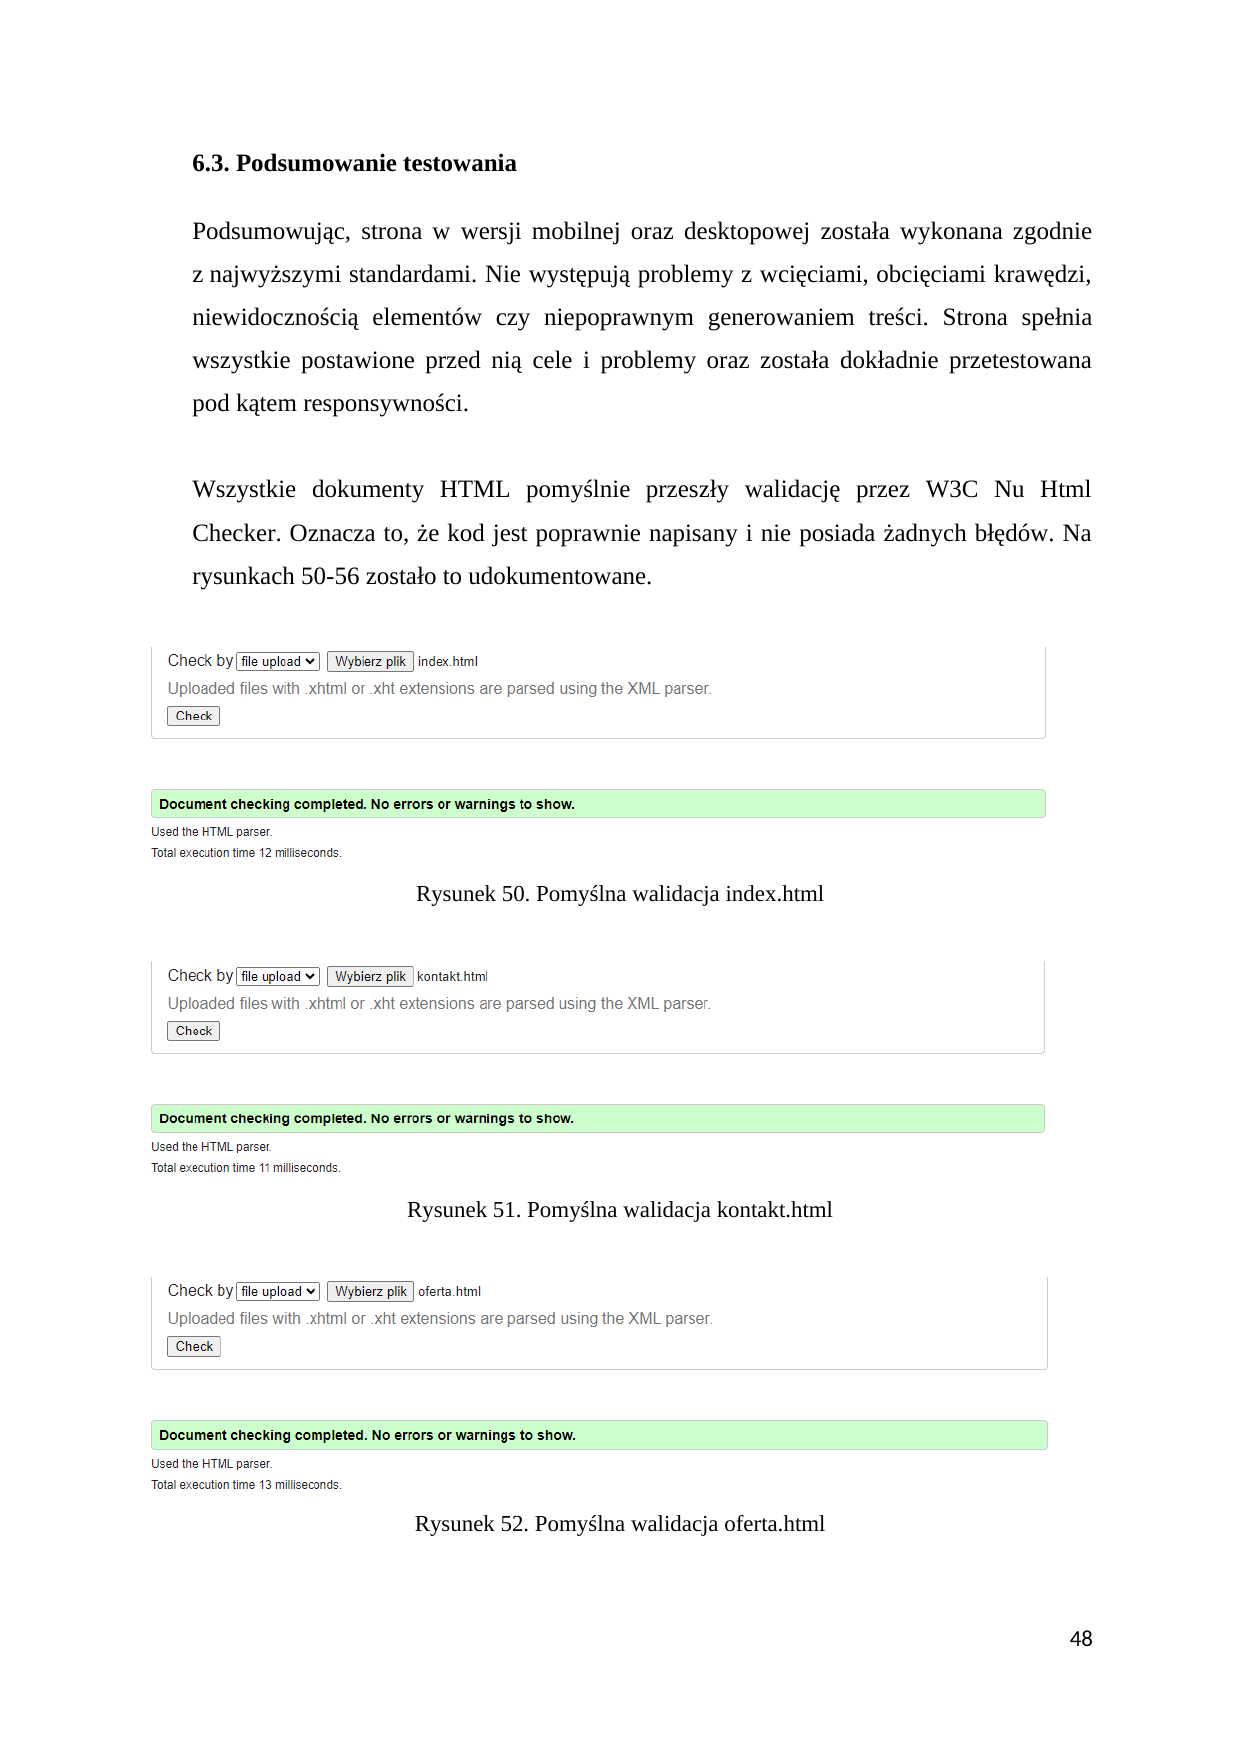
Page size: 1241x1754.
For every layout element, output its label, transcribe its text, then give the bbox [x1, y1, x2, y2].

picture [147, 961, 1048, 1183]
text Rysunek 51. Pomyślna walidacja kontakt.html [148, 1196, 1093, 1222]
list Podsumowując, strona w wersji mobilnej oraz desktopowej została wykonana zgodnie z najwyższymi standardami. Nie występują problemy z wcięciami, obcięciami krawędzi, niewidocznością elementów czy niepoprawnym generowaniem treści. Strona spełnia wszystkie postawione przed nią cele i problemy oraz została dokładnie przetestowana pod kątem responsywności. [192, 216, 1093, 417]
list Wszystkie dokumenty HTML pomyślnie przeszły walidację przez W3C Nu Html Checker. Oznacza to, że kod jest poprawnie napisany i nie posiada żadnych błędów. Na rysunkach 50-56 zostało to udokumentowane. [192, 474, 1093, 589]
subtitle 6.3. Podsumowanie testowania [148, 148, 1093, 176]
text Rysunek 50. Pomyślna walidacja index.html [148, 880, 1093, 907]
picture [147, 647, 1050, 867]
picture [147, 1277, 1055, 1496]
text Rysunek 52. Pomyślna walidacja oferta.html [148, 1510, 1093, 1536]
